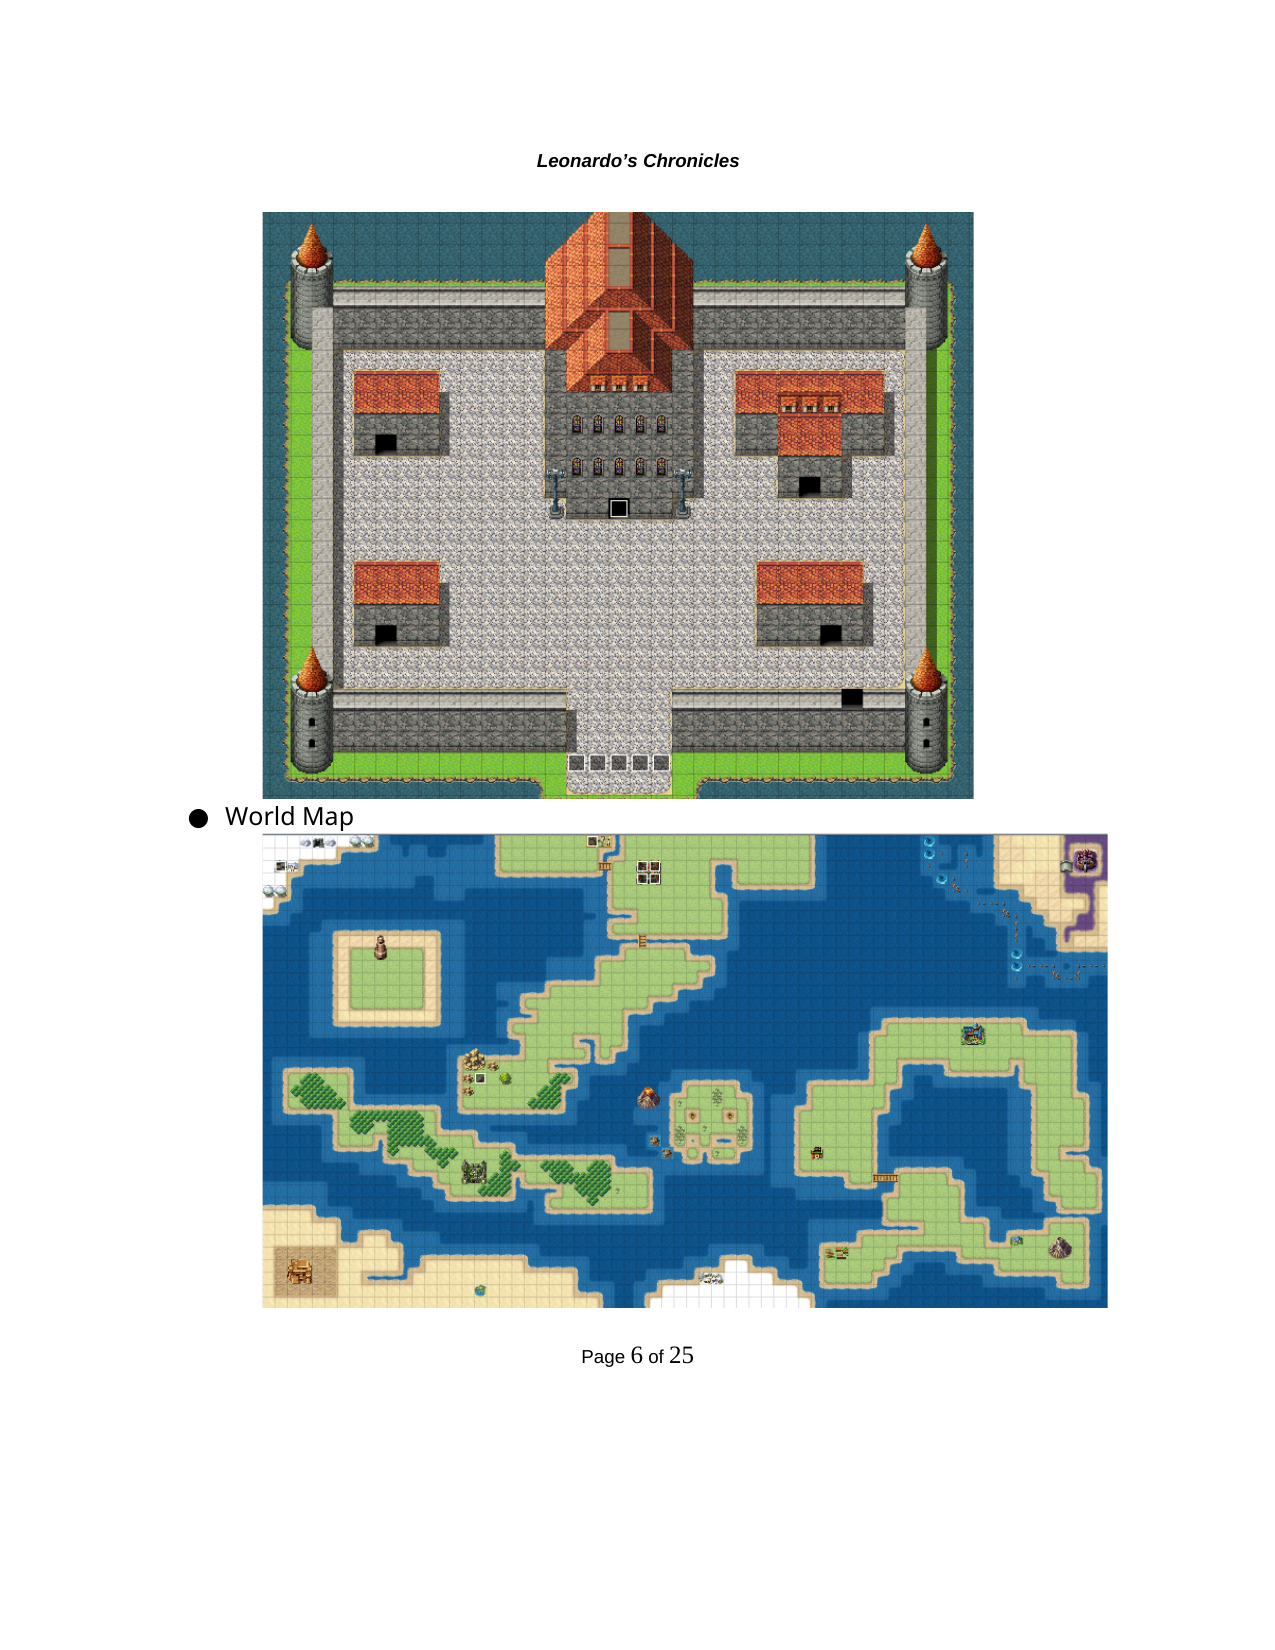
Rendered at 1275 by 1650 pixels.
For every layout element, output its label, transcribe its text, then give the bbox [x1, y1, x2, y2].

picture [262, 212, 974, 799]
list World Map [187, 799, 1125, 833]
picture [262, 833, 1108, 1308]
